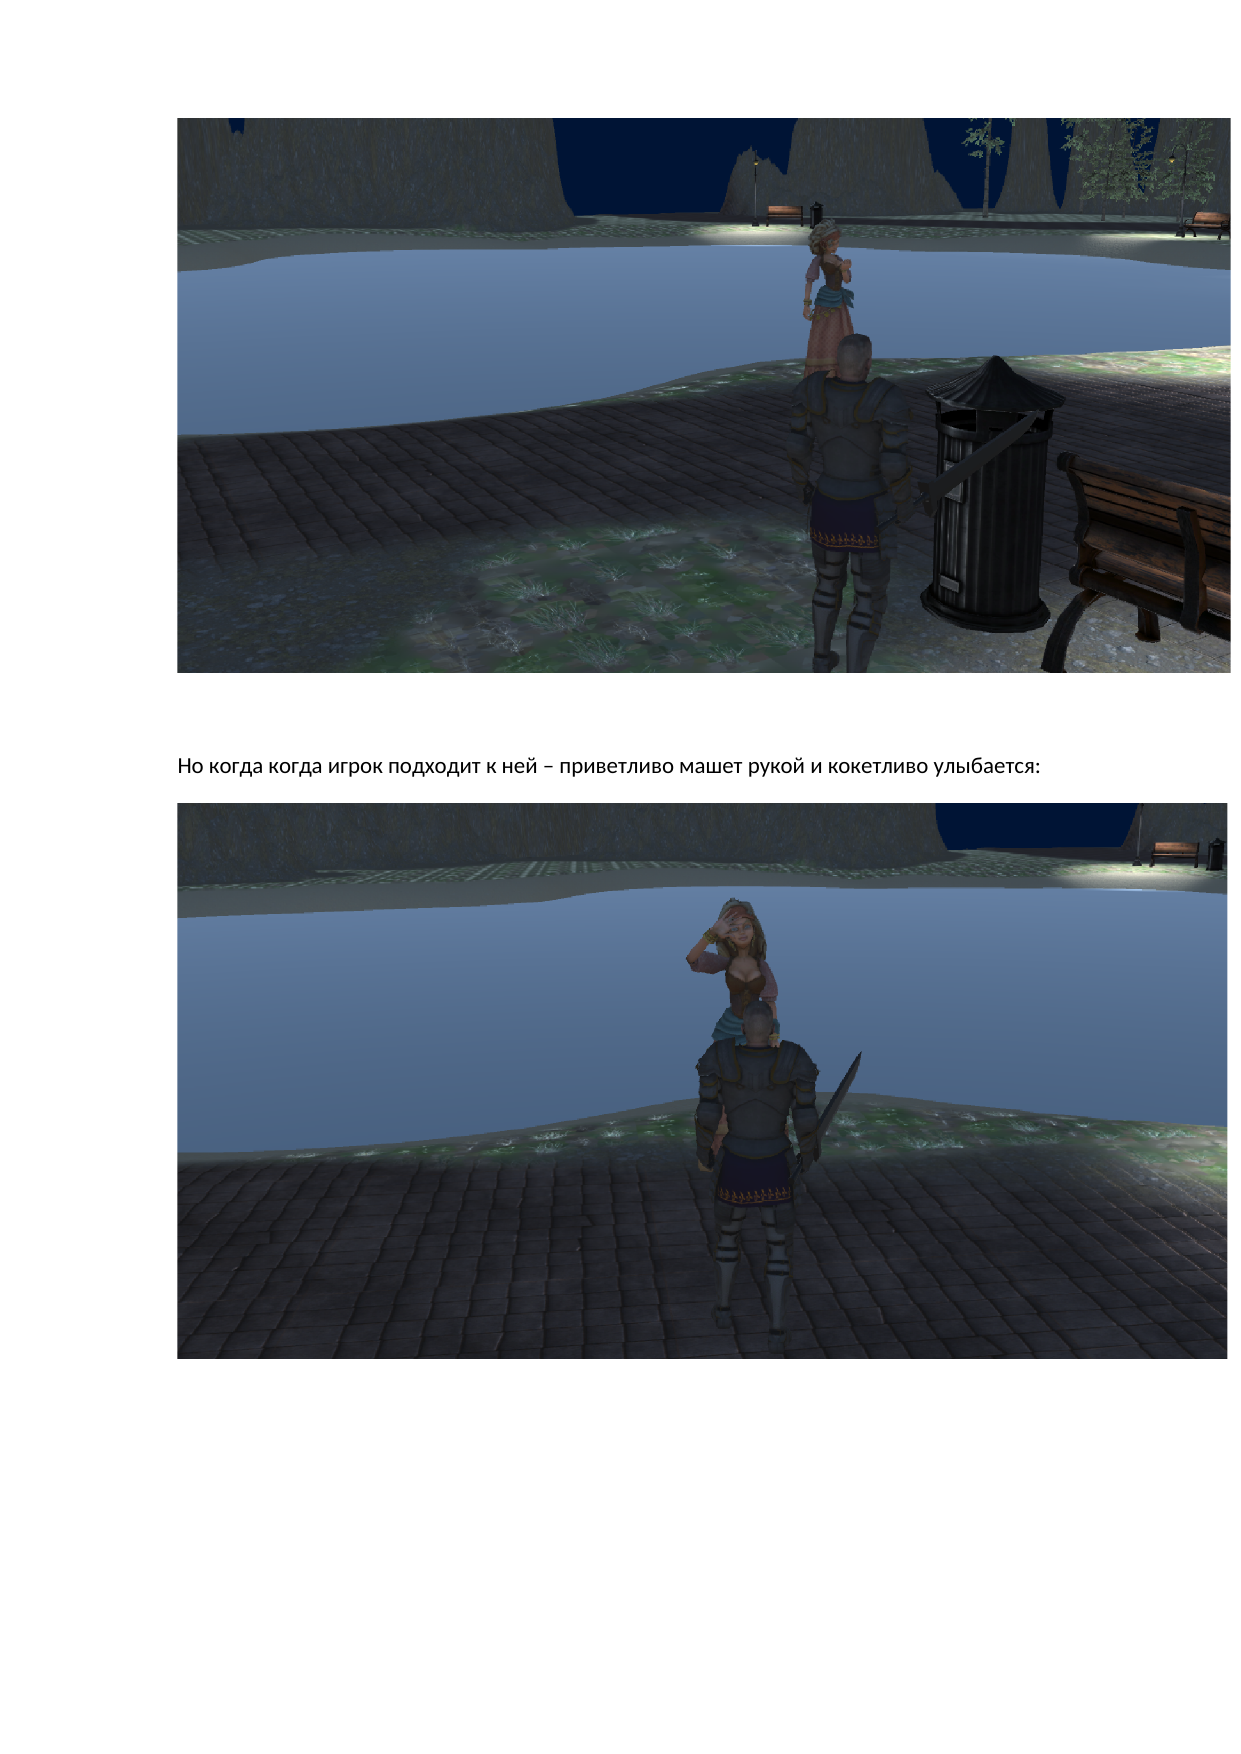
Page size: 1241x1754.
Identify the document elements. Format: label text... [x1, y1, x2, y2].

picture [177, 118, 1231, 673]
text Но когда когда игрок подходит к ней – приветливо машет рукой и кокетливо улыбается: [177, 751, 1152, 779]
picture [177, 803, 1228, 1359]
